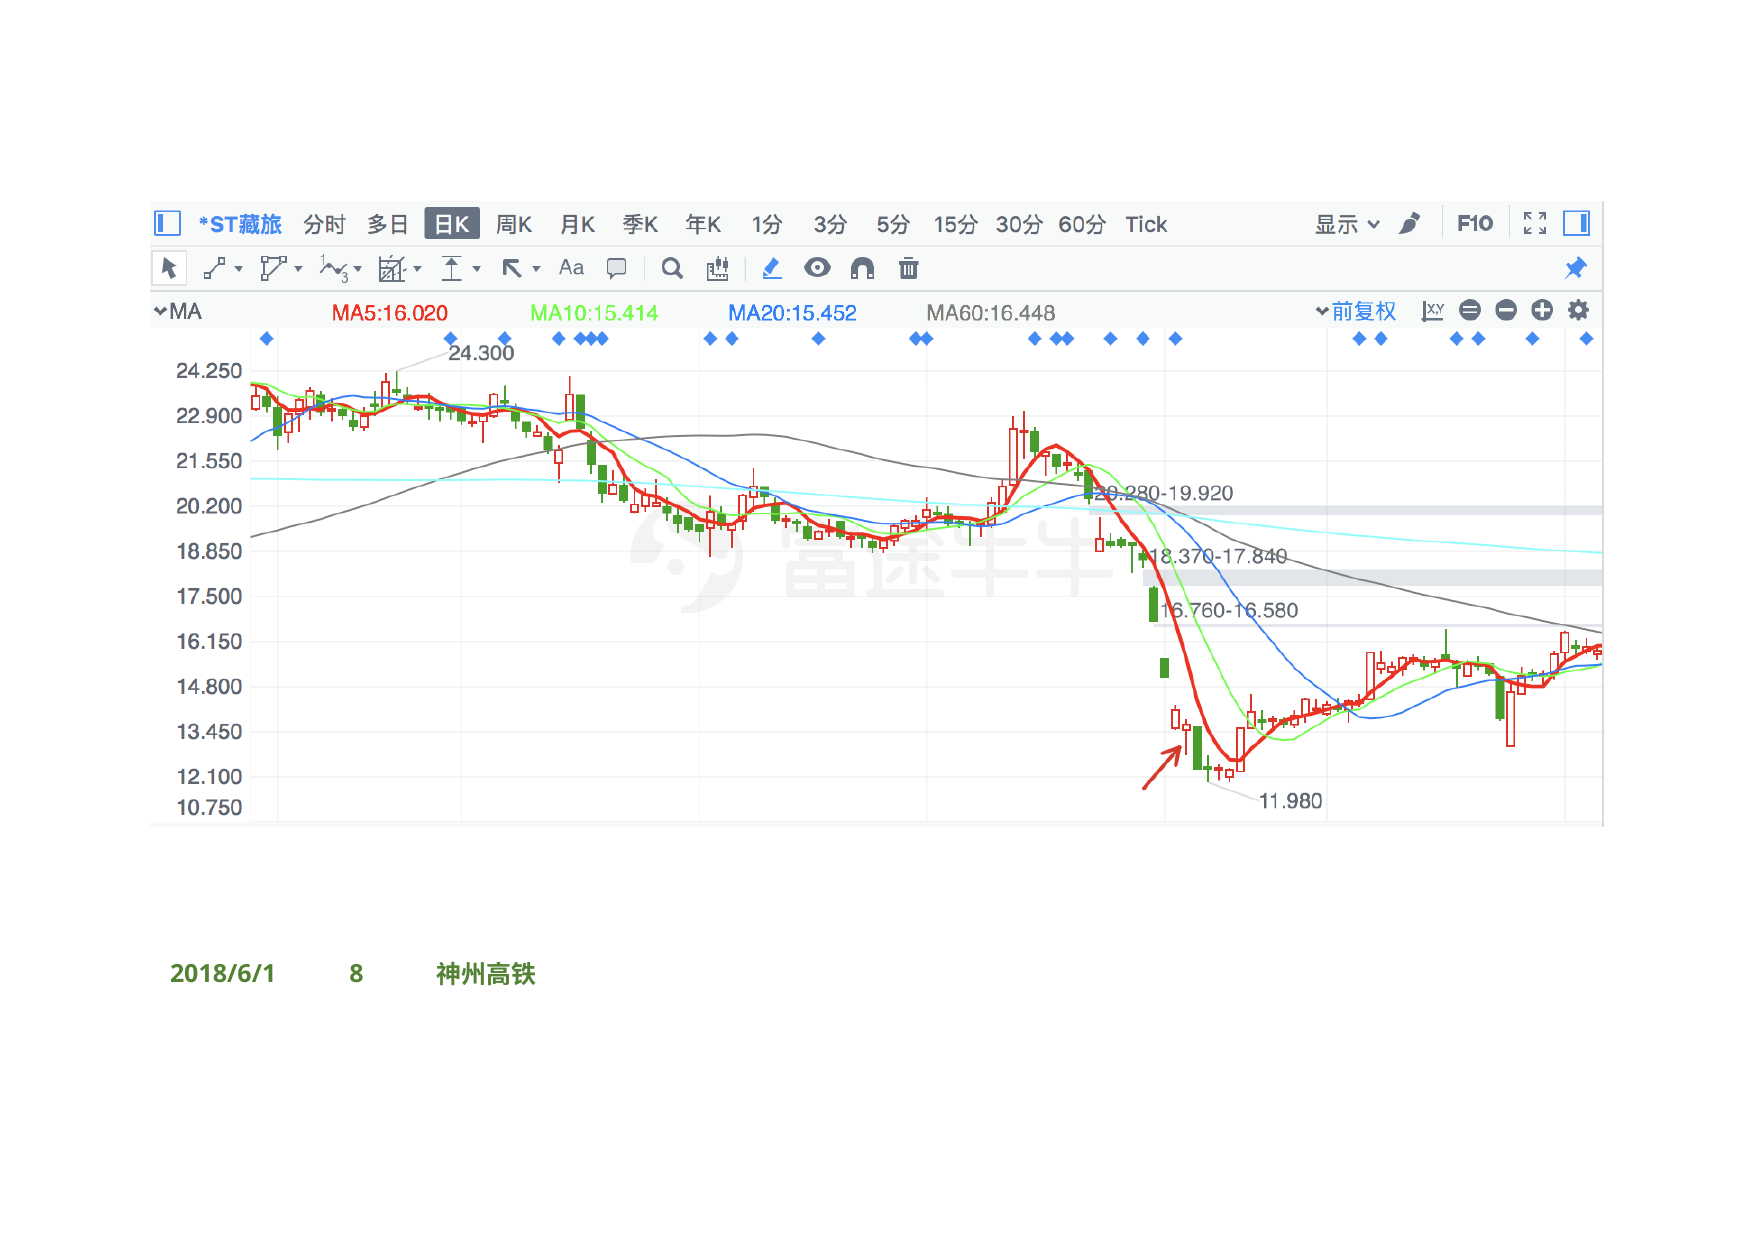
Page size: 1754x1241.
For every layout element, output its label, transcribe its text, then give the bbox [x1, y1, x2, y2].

table_header 8 [288, 951, 425, 994]
table_header 2018/6/1 [150, 951, 287, 994]
table_header 神州高铁 [425, 951, 560, 994]
picture [150, 201, 1605, 827]
